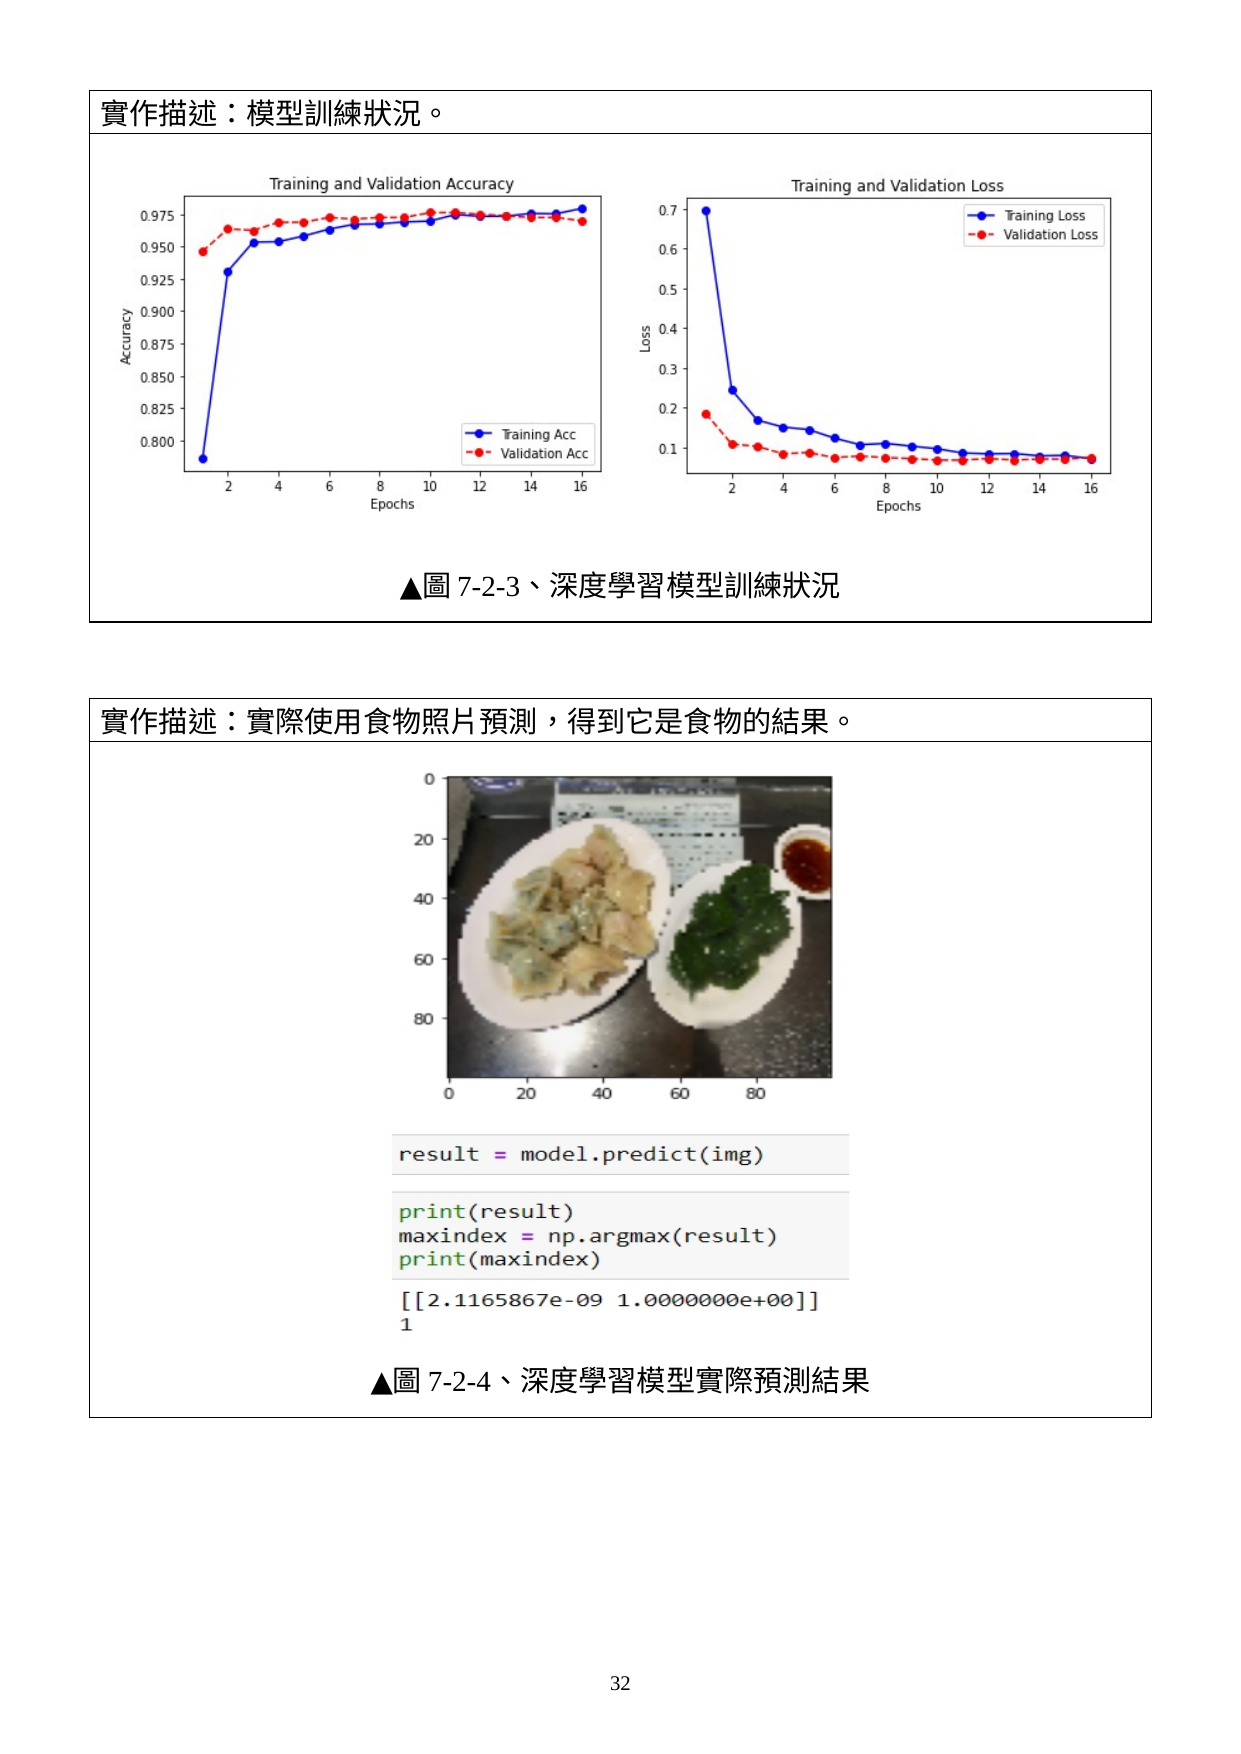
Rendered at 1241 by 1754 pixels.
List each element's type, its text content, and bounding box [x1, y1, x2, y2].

table_header 實作描述：實際使用食物照片預測，得到它是食物的結果。 [90, 699, 1151, 741]
picture [391, 765, 850, 1336]
table_header 實作描述：模型訓練狀況。 [90, 91, 1151, 133]
table_cell ▲圖7-2-3、深度學習模型訓練狀況 [90, 134, 1151, 621]
picture [632, 170, 1119, 521]
table_cell ▲圖7-2-4、深度學習模型實際預測結果 [90, 742, 1151, 1417]
picture [113, 168, 608, 519]
